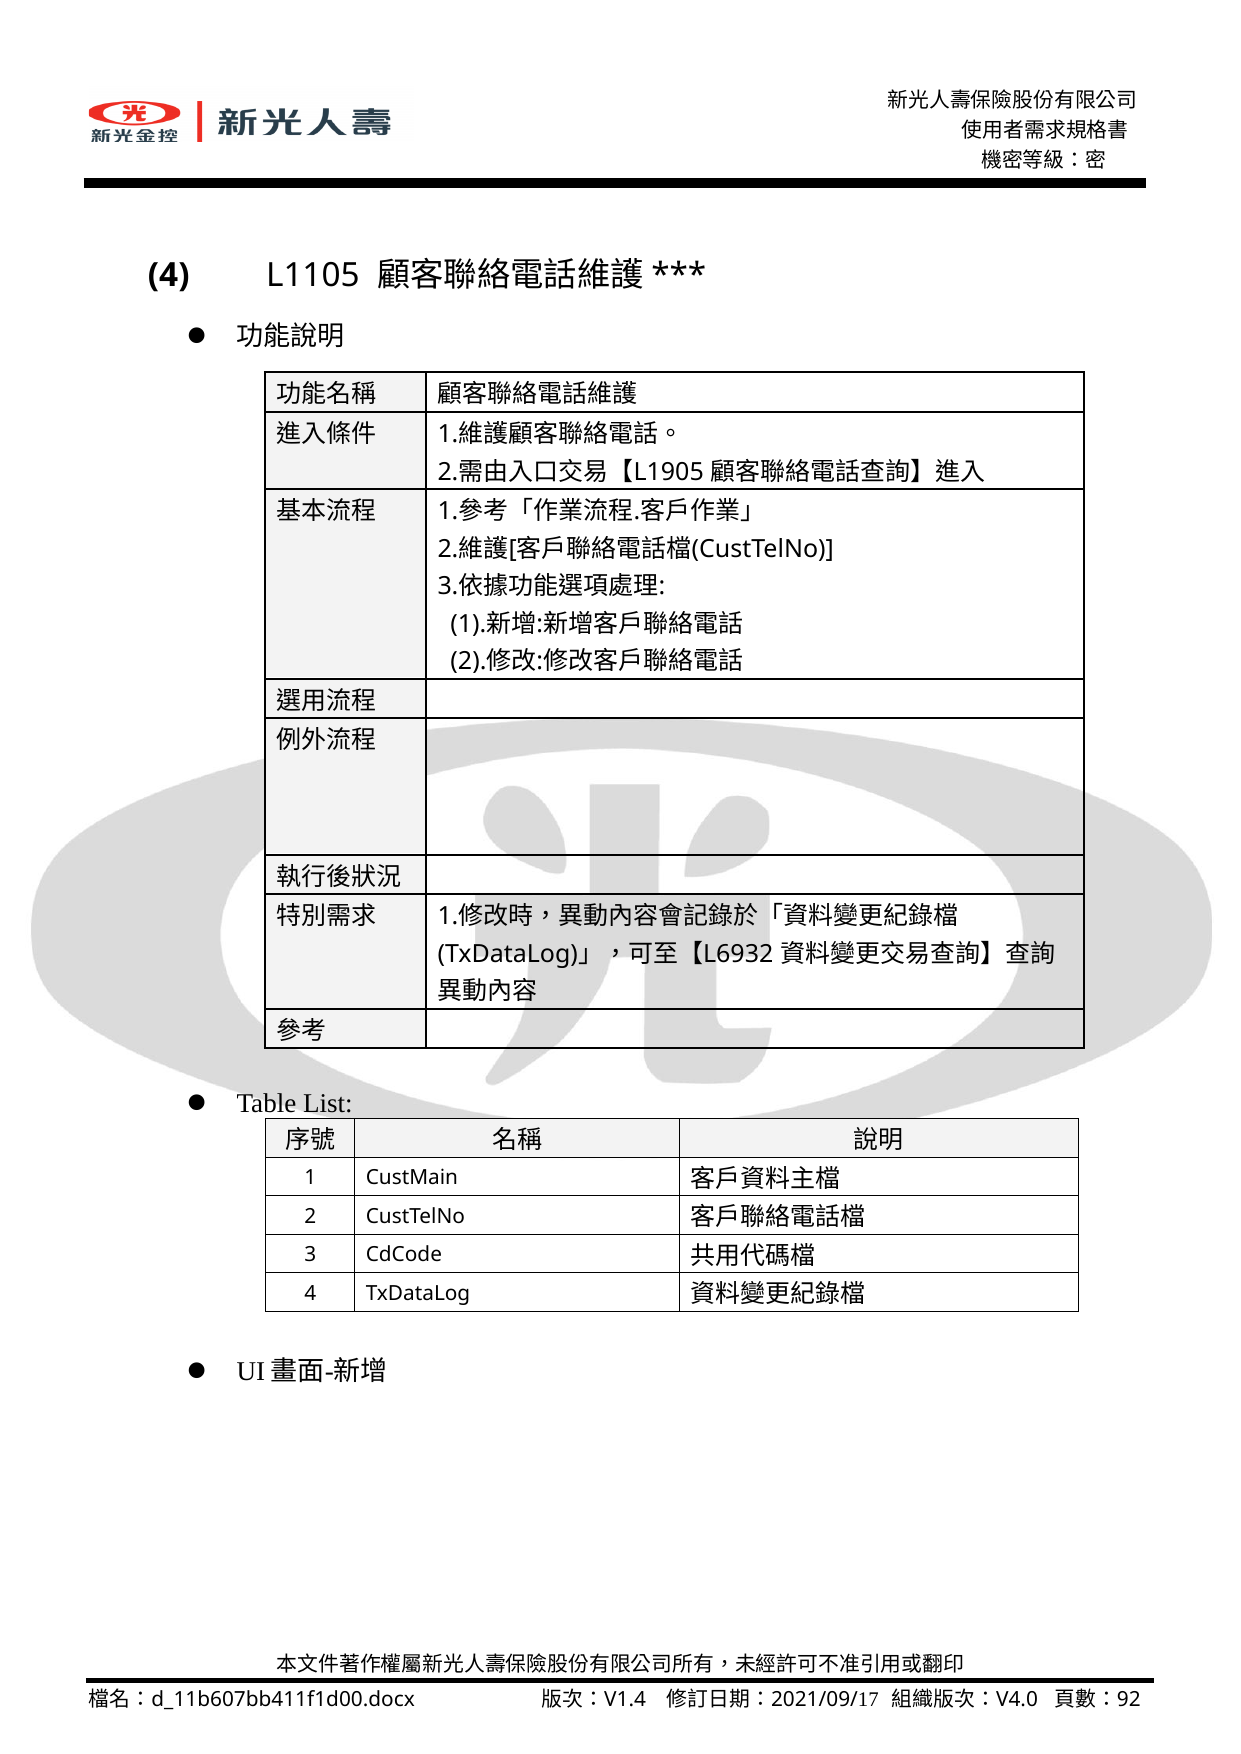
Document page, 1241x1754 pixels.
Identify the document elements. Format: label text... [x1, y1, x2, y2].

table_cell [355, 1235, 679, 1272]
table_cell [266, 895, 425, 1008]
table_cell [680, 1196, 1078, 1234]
subtitle L1105 顧客聯絡電話維護 *** [148, 248, 1152, 296]
list Table List: [186, 1087, 1152, 1118]
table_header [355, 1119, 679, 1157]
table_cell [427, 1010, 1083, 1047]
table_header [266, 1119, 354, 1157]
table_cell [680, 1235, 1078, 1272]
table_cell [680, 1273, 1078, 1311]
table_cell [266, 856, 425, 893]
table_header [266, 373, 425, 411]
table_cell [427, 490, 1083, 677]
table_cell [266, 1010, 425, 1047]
picture [88, 86, 414, 142]
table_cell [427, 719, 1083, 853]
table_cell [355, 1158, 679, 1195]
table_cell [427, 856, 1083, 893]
list 功能說明 [186, 296, 1152, 371]
list UI畫面-新增 [186, 1349, 1152, 1389]
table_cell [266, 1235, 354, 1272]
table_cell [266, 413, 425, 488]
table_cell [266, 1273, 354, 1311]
picture [25, 709, 1215, 1163]
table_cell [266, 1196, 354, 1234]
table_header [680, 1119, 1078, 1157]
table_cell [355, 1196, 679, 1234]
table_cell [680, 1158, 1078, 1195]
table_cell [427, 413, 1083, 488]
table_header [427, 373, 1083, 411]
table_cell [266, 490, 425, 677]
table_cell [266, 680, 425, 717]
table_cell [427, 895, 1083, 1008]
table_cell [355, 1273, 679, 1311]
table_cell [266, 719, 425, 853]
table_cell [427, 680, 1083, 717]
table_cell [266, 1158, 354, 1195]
